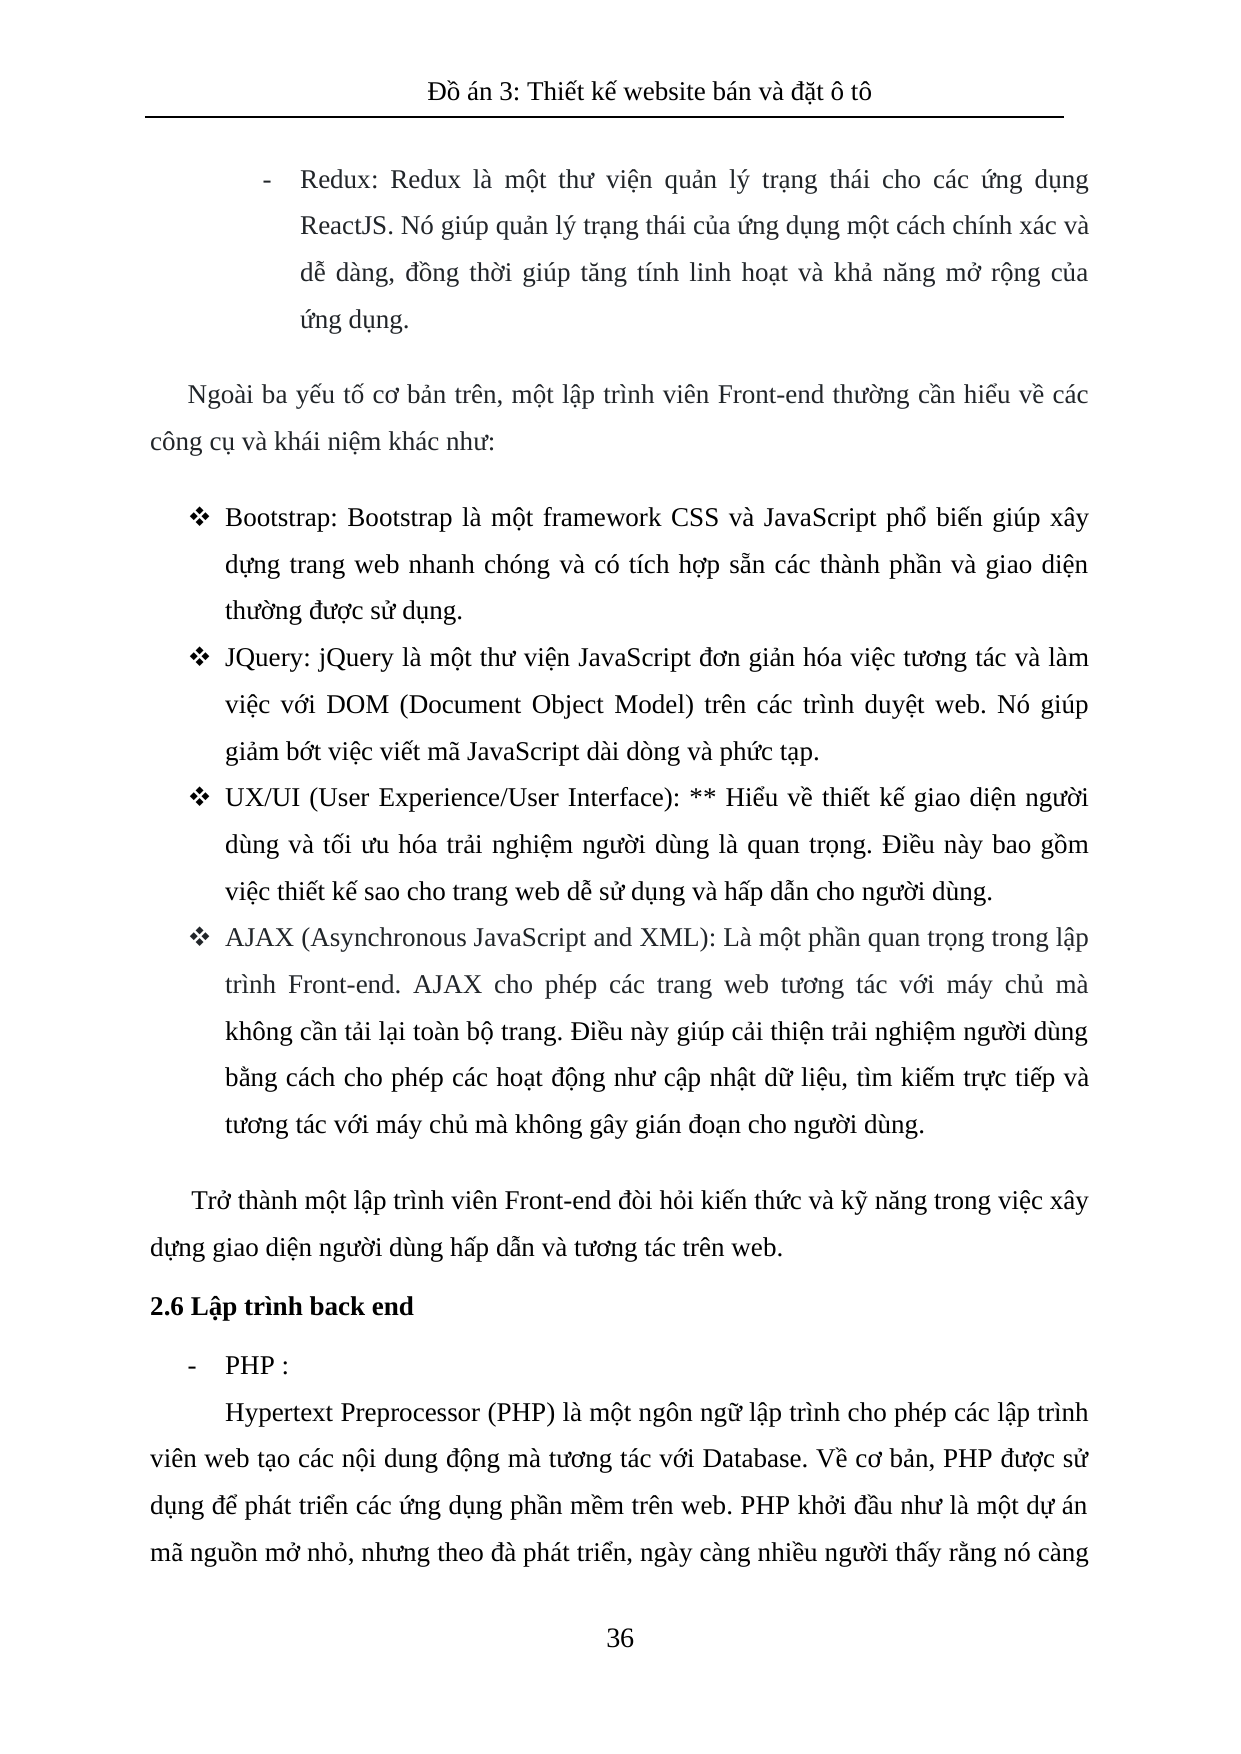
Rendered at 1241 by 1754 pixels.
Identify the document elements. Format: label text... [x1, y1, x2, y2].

list UX/UI (User Experience/User Interface): ** Hiểu về thiết kế giao diện người dùng và tối ưu hóa trải nghiệm người dùng là quan trọng. Điều này bao gồm việc thiết kế sao cho trang web dễ sử dụng và hấp dẫn cho người dùng. [187, 781, 1090, 906]
list PHP : [187, 1349, 1090, 1380]
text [150, 1396, 1090, 1567]
list Redux: Redux là một thư viện quản lý trạng thái cho các ứng dụng ReactJS. Nó giúp quản lý trạng thái của ứng dụng một cách chính xác và dễ dàng, đồng thời giúp tăng tính linh hoạt và khả năng mở rộng của ứng dụng. [262, 163, 1090, 334]
list AJAX (Asynchronous JavaScript and XML): Là một phần quan trọng trong lập trình Front-end. AJAX cho phép các trang web tương tác với máy chủ mà không cần tải lại toàn bộ trang. Điều này giúp cải thiện trải nghiệm người dùng bằng cách cho phép các hoạt động như cập nhật dữ liệu, tìm kiếm trực tiếp và tương tác với máy chủ mà không gây gián đoạn cho người dùng. [187, 921, 1090, 1139]
text Trở thành một lập trình viên Front-end đòi hỏi kiến thức và kỹ năng trong việc xây dựng giao diện người dùng hấp dẫn và tương tác trên web. [150, 1215, 1090, 1262]
list JQuery: jQuery là một thư viện JavaScript đơn giản hóa việc tương tác và làm việc với DOM (Document Object Model) trên các trình duyệt web. Nó giúp giảm bớt việc viết mã JavaScript dài dòng và phức tạp. [187, 641, 1090, 766]
list Bootstrap: Bootstrap là một framework CSS và JavaScript phổ biến giúp xây dựng trang web nhanh chóng và có tích hợp sẵn các thành phần và giao diện thường được sử dụng. [187, 501, 1090, 626]
text Ngoài ba yếu tố cơ bản trên, một lập trình viên Front-end thường cần hiểu về các công cụ và khái niệm khác như: [150, 378, 1090, 456]
text 2.6 Lập trình back end [150, 1290, 1090, 1321]
